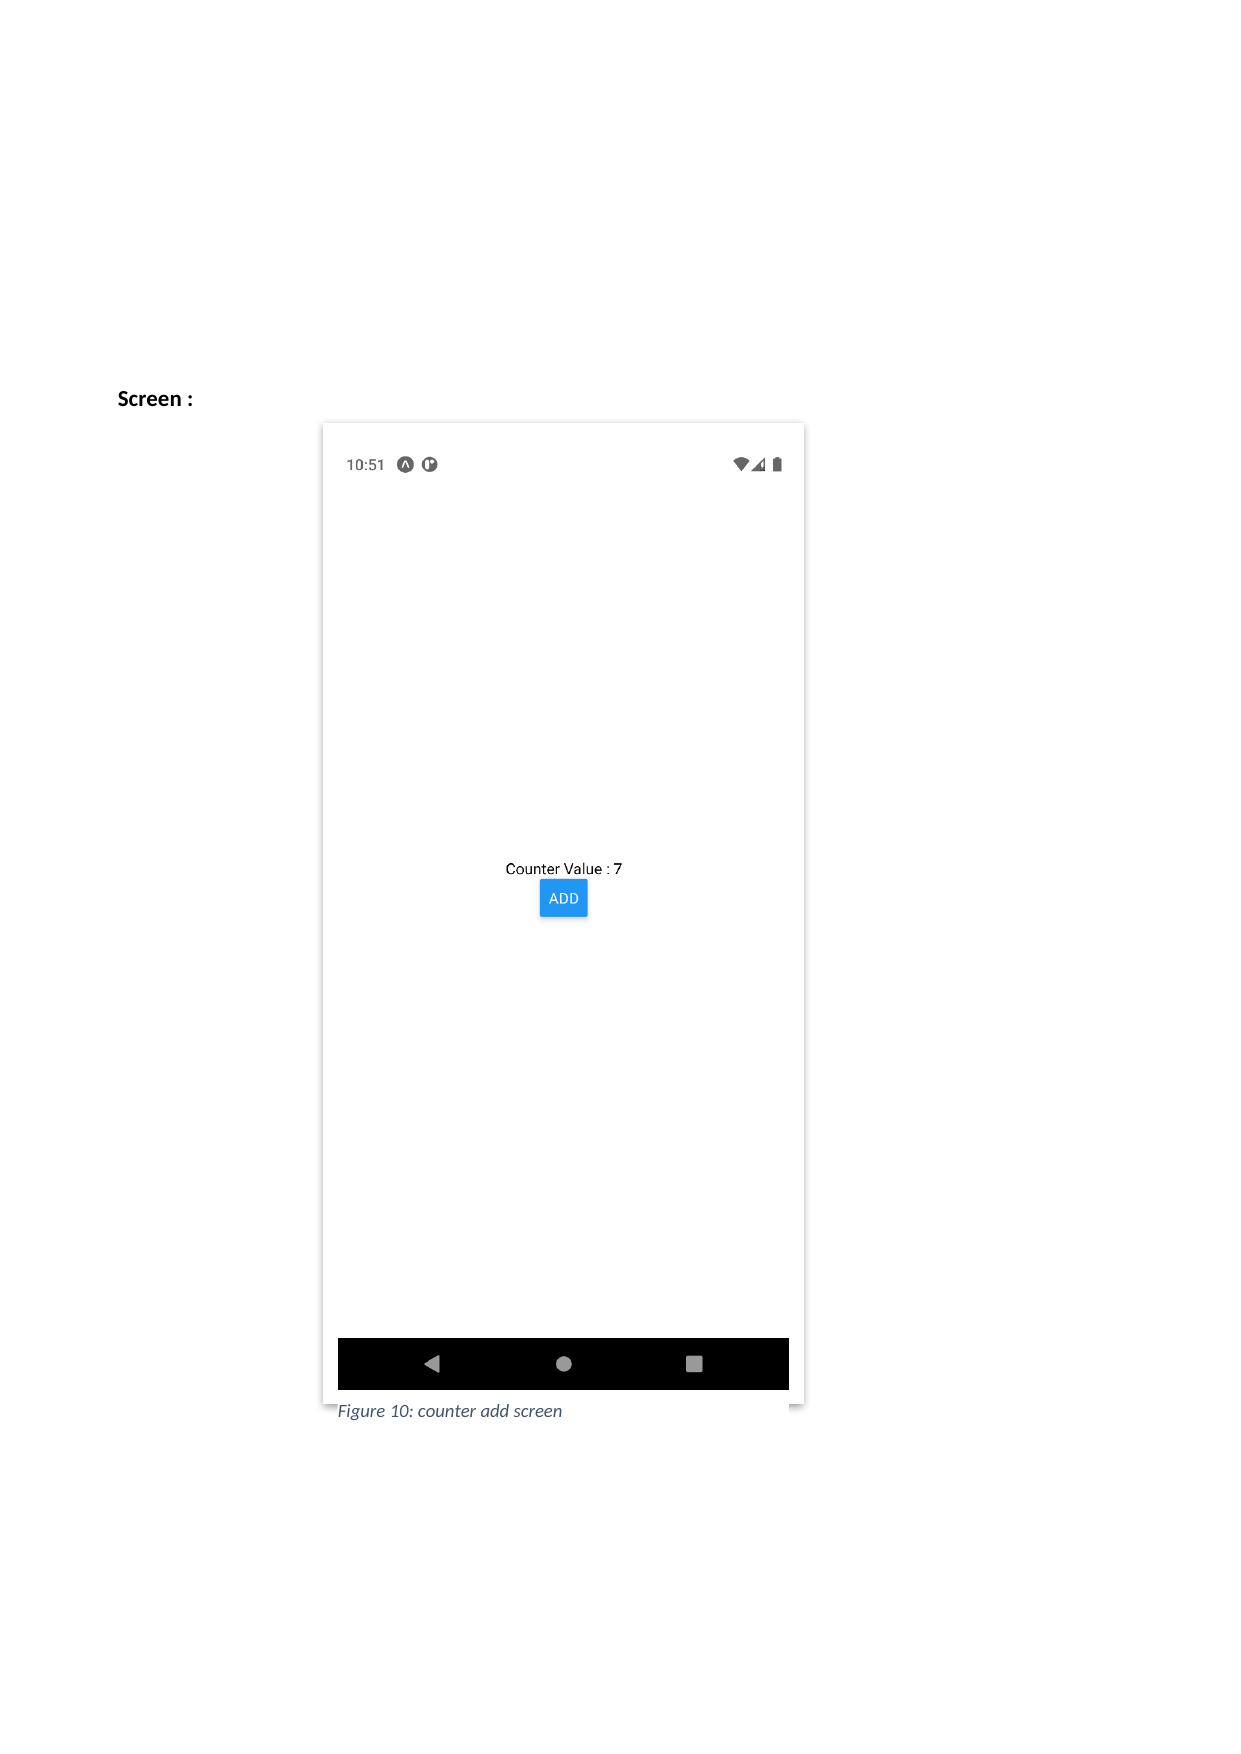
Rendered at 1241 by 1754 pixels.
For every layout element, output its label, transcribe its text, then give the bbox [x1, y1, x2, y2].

text Screen : [112, 384, 1128, 412]
picture [338, 437, 789, 1390]
